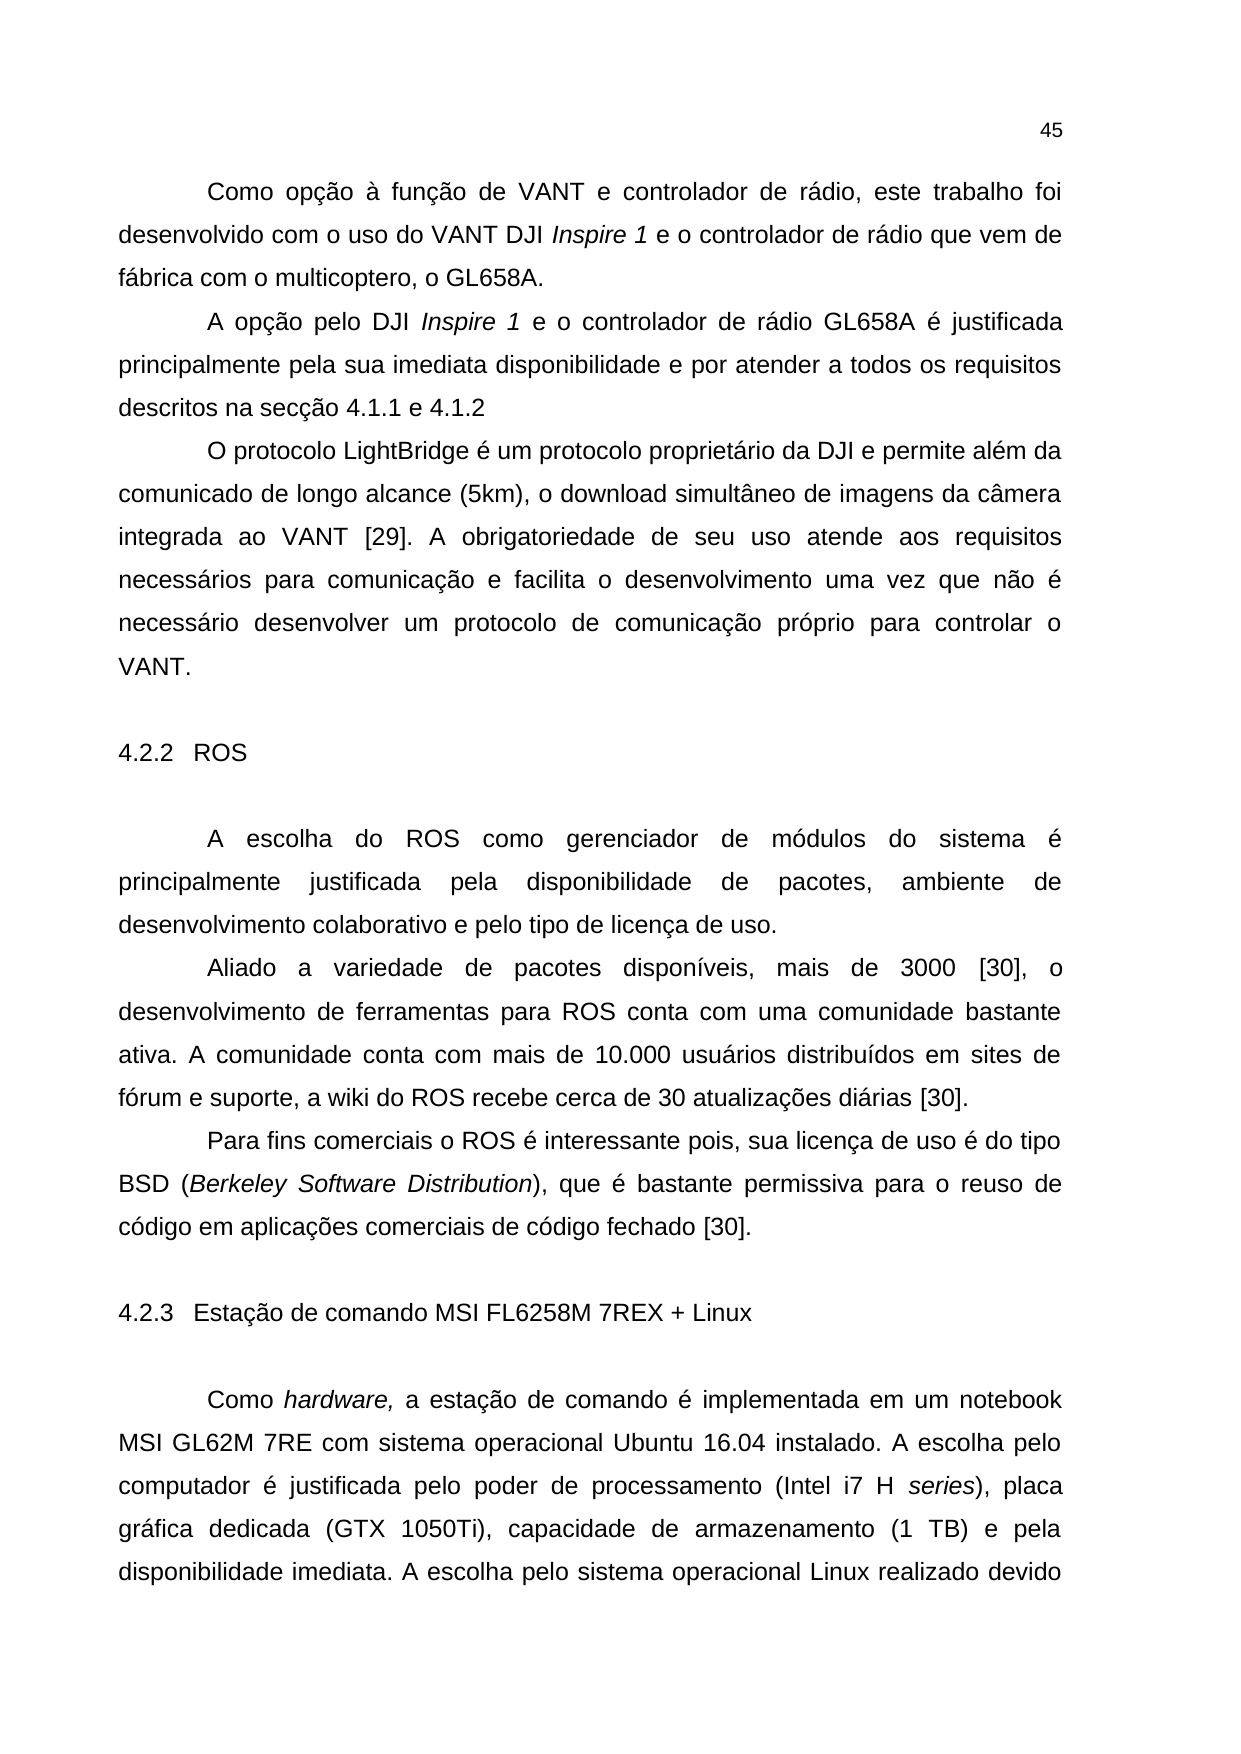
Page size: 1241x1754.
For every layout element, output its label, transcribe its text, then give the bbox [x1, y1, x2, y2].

text A opção pelo DJI Inspire 1 e o controlador de rádio GL658A é justificada principalmente pela sua imediata disponibilidade e por atender a todos os requisitos descritos na secção 4.1.1 e 4.1.2 [118, 307, 1063, 422]
text Como opção à função de VANT e controlador de rádio, este trabalho foi desenvolvido com o uso do VANT DJI Inspire 1 e o controlador de rádio que vem de fábrica com o multicoptero, o GL658A. [118, 177, 1063, 292]
text O protocolo LightBridge é um protocolo proprietário da DJI e permite além da comunicado de longo alcance (5km), o download simultâneo de imagens da câmera integrada ao VANT . A obrigatoriedade de seu uso atende aos requisitos necessários para comunicação e facilita o desenvolvimento uma vez que não é necessário desenvolver um protocolo de comunicação próprio para controlar o VANT. [118, 436, 1063, 680]
text Aliado a variedade de pacotes disponíveis, mais de 3000 , o desenvolvimento de ferramentas para ROS conta com uma comunidade bastante ativa. A comunidade conta com mais de 10.000 usuários distribuídos em sites de fórum e suporte, a wiki do ROS recebe cerca de 30 atualizações diárias. [118, 953, 1063, 1112]
text A escolha do ROS como gerenciador de módulos do sistema é principalmente justificada pela disponibilidade de pacotes, ambiente de desenvolvimento colaborativo e pelo tipo de licença de uso. [118, 824, 1063, 939]
subtitle Estação de comando MSI FL6258M 7REX + Linux [118, 1298, 1063, 1327]
list ROS [118, 738, 1063, 767]
text Para fins comerciais o ROS é interessante pois, sua licença de uso é do tipo BSD (Berkeley Software Distribution), que é bastante permissiva para o reuso de código em aplicações comerciais de código fechado . [118, 1126, 1063, 1241]
